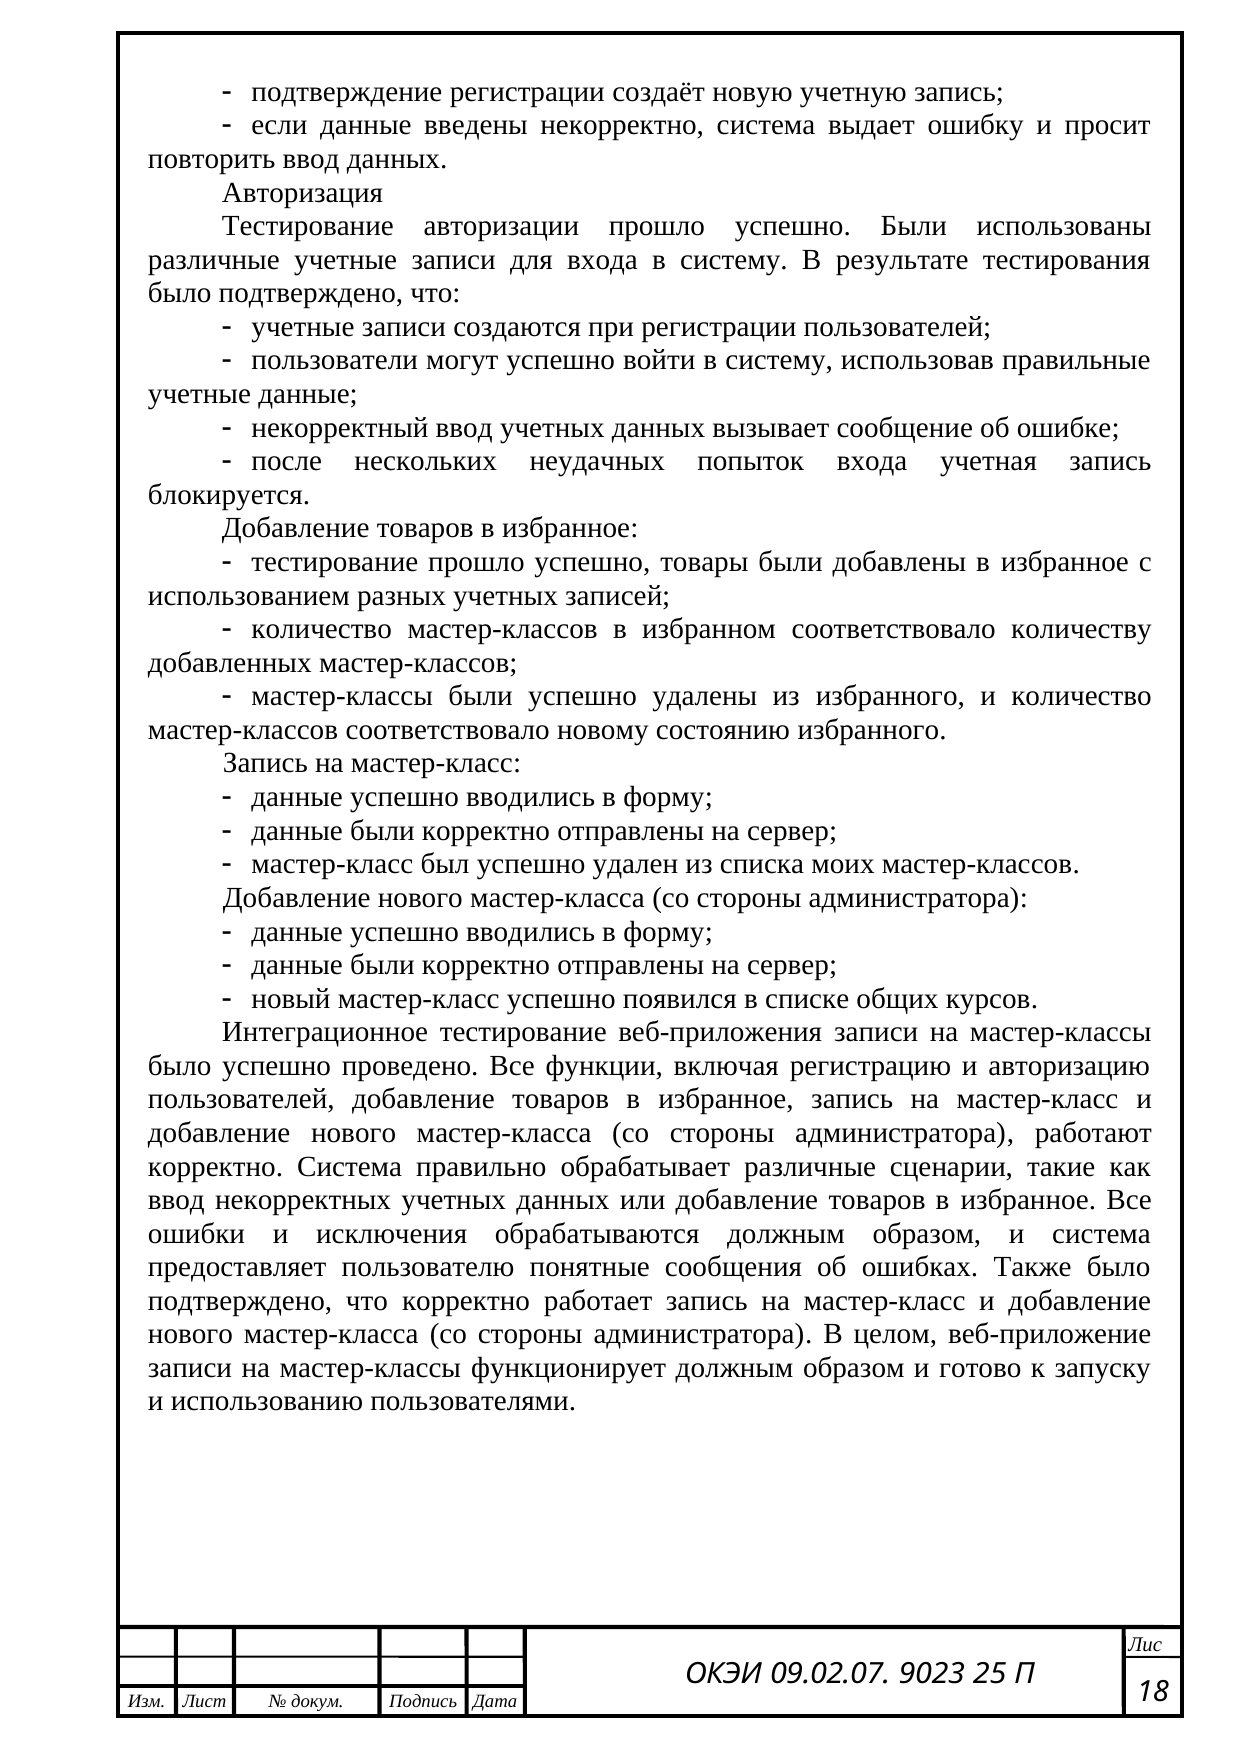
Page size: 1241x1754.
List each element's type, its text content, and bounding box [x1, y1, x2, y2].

list пользователи могут успешно войти в систему, использовав правильные учетные данные; [148, 342, 1152, 410]
list Авторизация [148, 175, 1152, 208]
list Интеграционное тестирование веб-приложения записи на мастер-классы было успешно проведено. Все функции, включая регистрацию и авторизацию пользователей, добавление товаров в избранное, запись на мастер-класс и добавление нового мастер-класса (со стороны администратора), работают корректно. Система правильно обрабатывает различные сценарии, такие как ввод некорректных учетных данных или добавление товаров в избранное. Все ошибки и исключения обрабатываются должным образом, и система предоставляет пользователю понятные сообщения об ошибках. Также было подтверждено, что корректно работает запись на мастер-класс и добавление нового мастер-класса (со стороны администратора). В целом, веб-приложение записи на мастер-классы функционирует должным образом и готово к запуску и использованию пользователями. [148, 1014, 1152, 1417]
text Добавление товаров в избранное: [148, 511, 1152, 544]
list Запись на мастер-класс: [223, 746, 1152, 779]
list количество мастер-классов в избранном соответствовало количеству добавленных мастер-классов; [148, 611, 1152, 678]
list Тестирование авторизации прошло успешно. Были использованы различные учетные записи для входа в систему. В результате тестирования было подтверждено, что: [148, 208, 1152, 309]
list некорректный ввод учетных данных вызывает сообщение об ошибке; [148, 410, 1152, 443]
list данные успешно вводились в форму; [148, 779, 1152, 813]
list данные успешно вводились в форму; [148, 914, 1152, 947]
list данные были корректно отправлены на сервер; [148, 947, 1152, 981]
list учетные записи создаются при регистрации пользователей; [148, 309, 1152, 342]
list мастер-классы были успешно удалены из избранного, и количество мастер-классов соответствовало новому состоянию избранного. [148, 678, 1152, 746]
list подтверждение регистрации создаёт новую учетную запись; [148, 74, 1152, 107]
list мастер-класс был успешно удален из списка моих мастер-классов. [148, 846, 1152, 880]
list Добавление нового мастер-класса (со стороны администратора): [223, 880, 1152, 914]
list тестирование прошло успешно, товары были добавлены в избранное с использованием разных учетных записей; [148, 544, 1152, 611]
list новый мастер-класс успешно появился в списке общих курсов. [148, 981, 1152, 1014]
list если данные введены некорректно, система выдает ошибку и просит повторить ввод данных. [148, 107, 1152, 175]
list данные были корректно отправлены на сервер; [148, 813, 1152, 846]
list после нескольких неудачных попыток входа учетная запись блокируется. [148, 443, 1152, 511]
